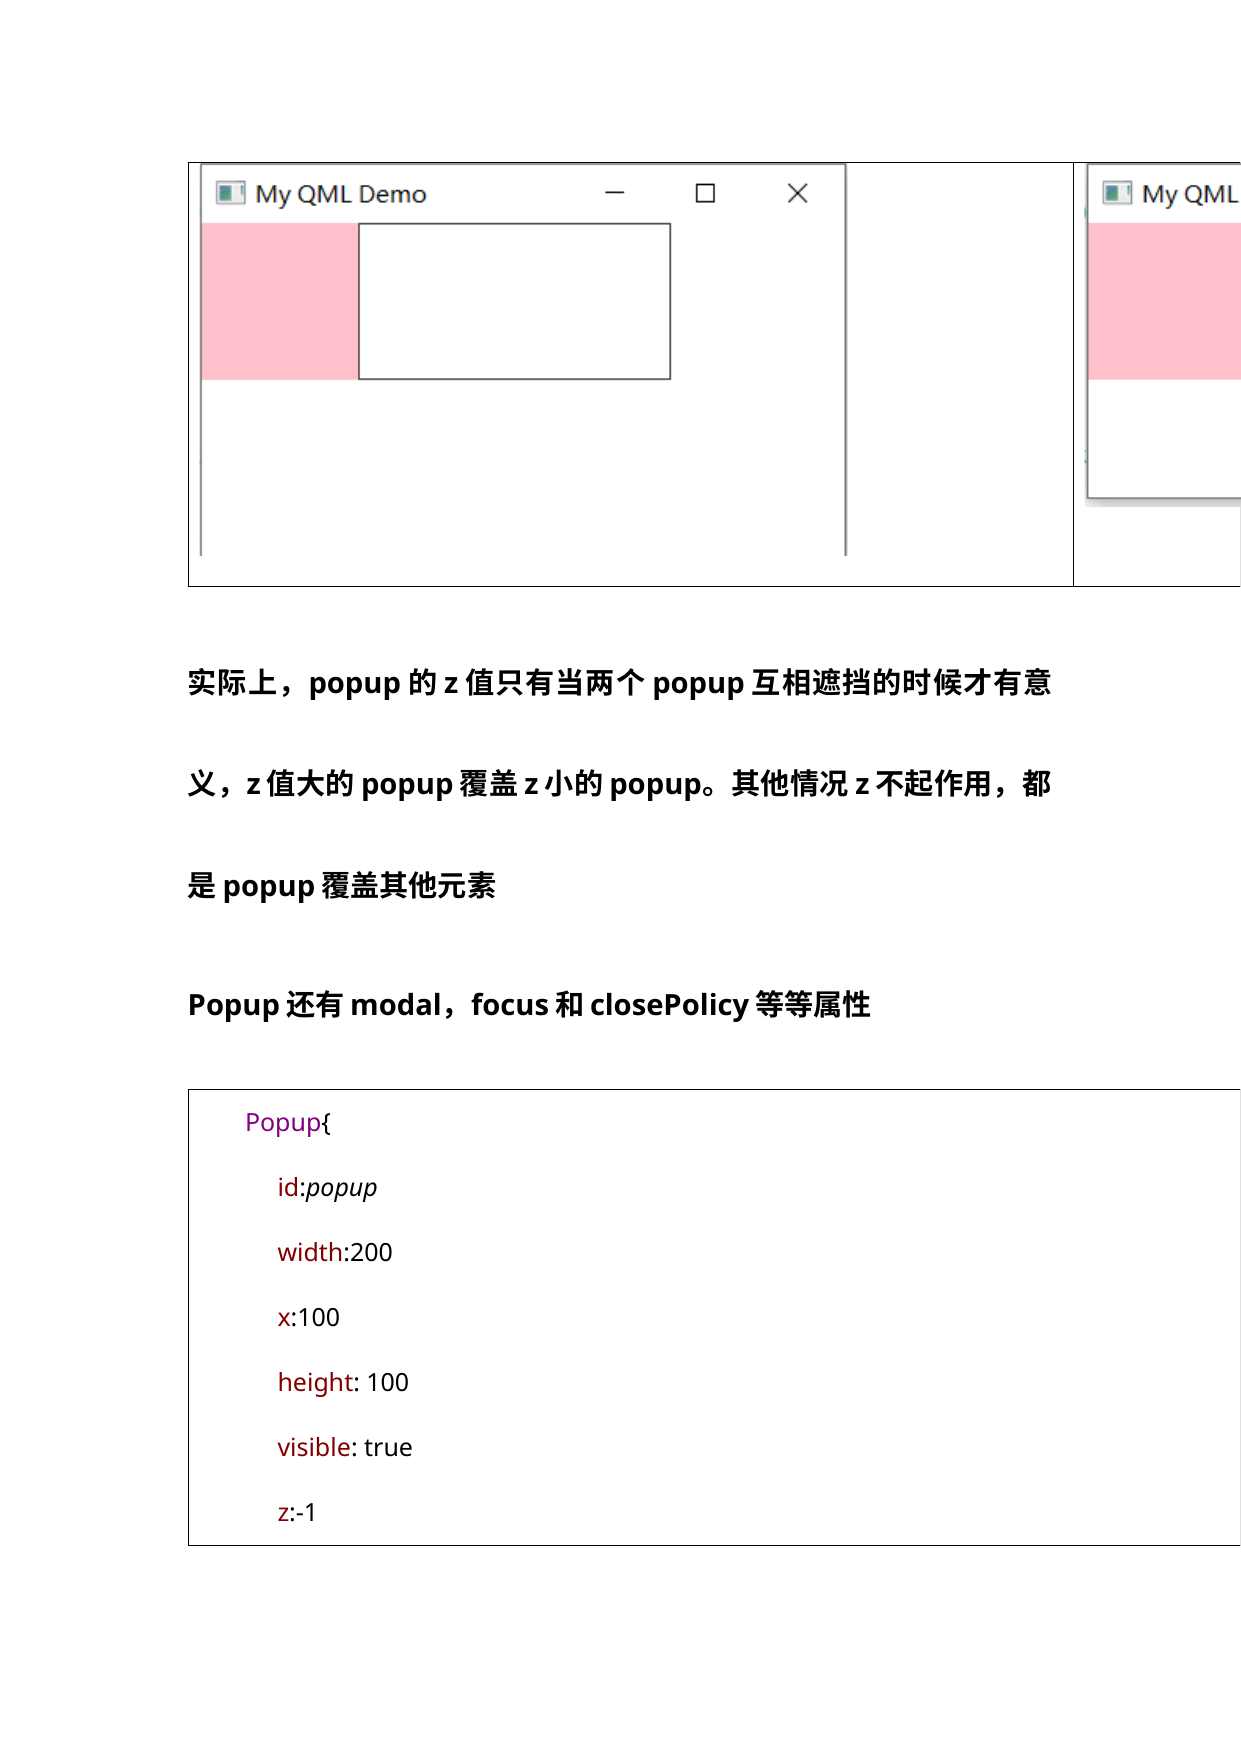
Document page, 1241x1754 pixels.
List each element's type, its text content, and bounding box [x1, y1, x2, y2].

subtitle 实际上，popup的z值只有当两个popup互相遮挡的时候才有意义，z值大的popup覆盖z小的popup。其他情况z不起作用，都是popup覆盖其他元素 [187, 648, 1053, 916]
table_cell [1074, 163, 1240, 586]
picture [199, 163, 848, 556]
picture [1084, 163, 1241, 507]
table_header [189, 1090, 1240, 1545]
table_cell [189, 163, 1073, 586]
subtitle Popup还有modal，focus和closePolicy等等属性 [187, 970, 1053, 1035]
